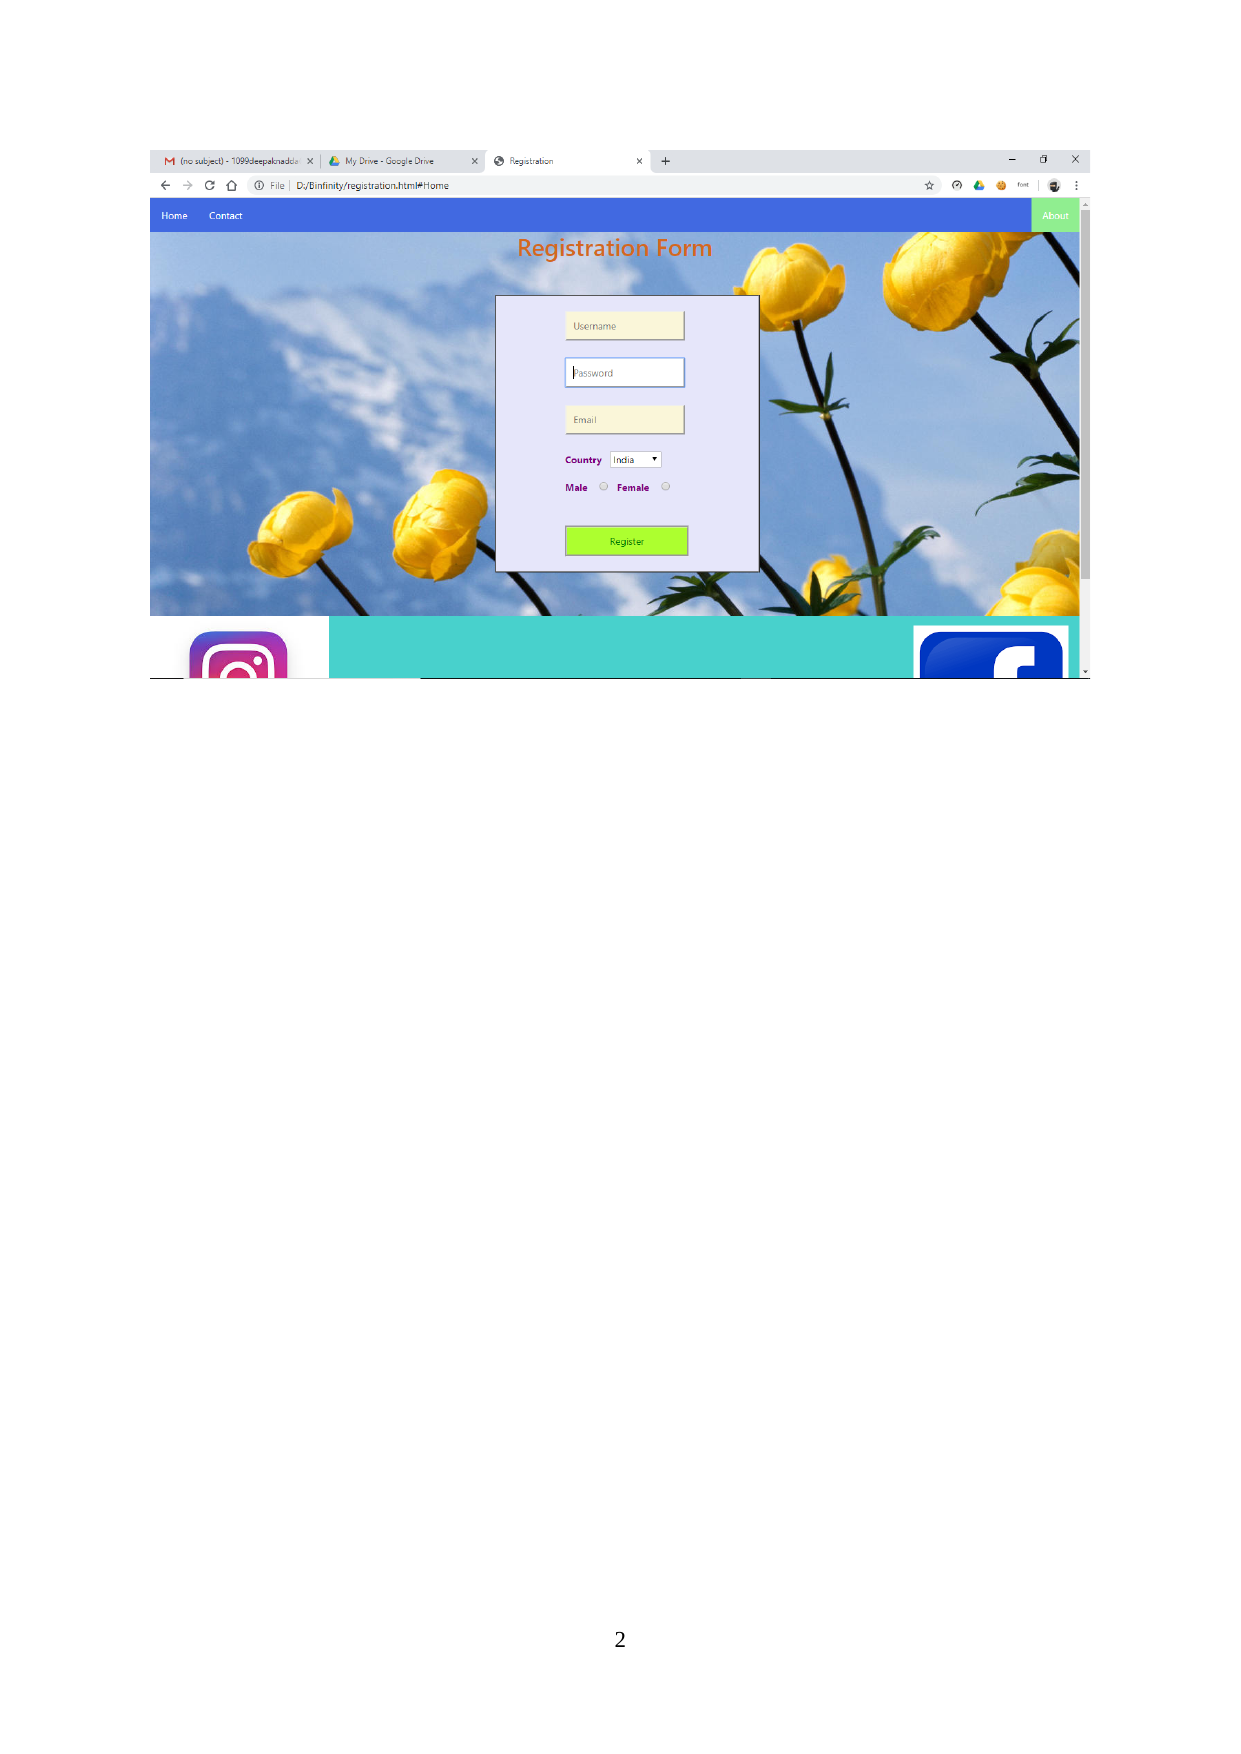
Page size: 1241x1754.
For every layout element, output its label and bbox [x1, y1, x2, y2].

picture [150, 150, 1091, 679]
